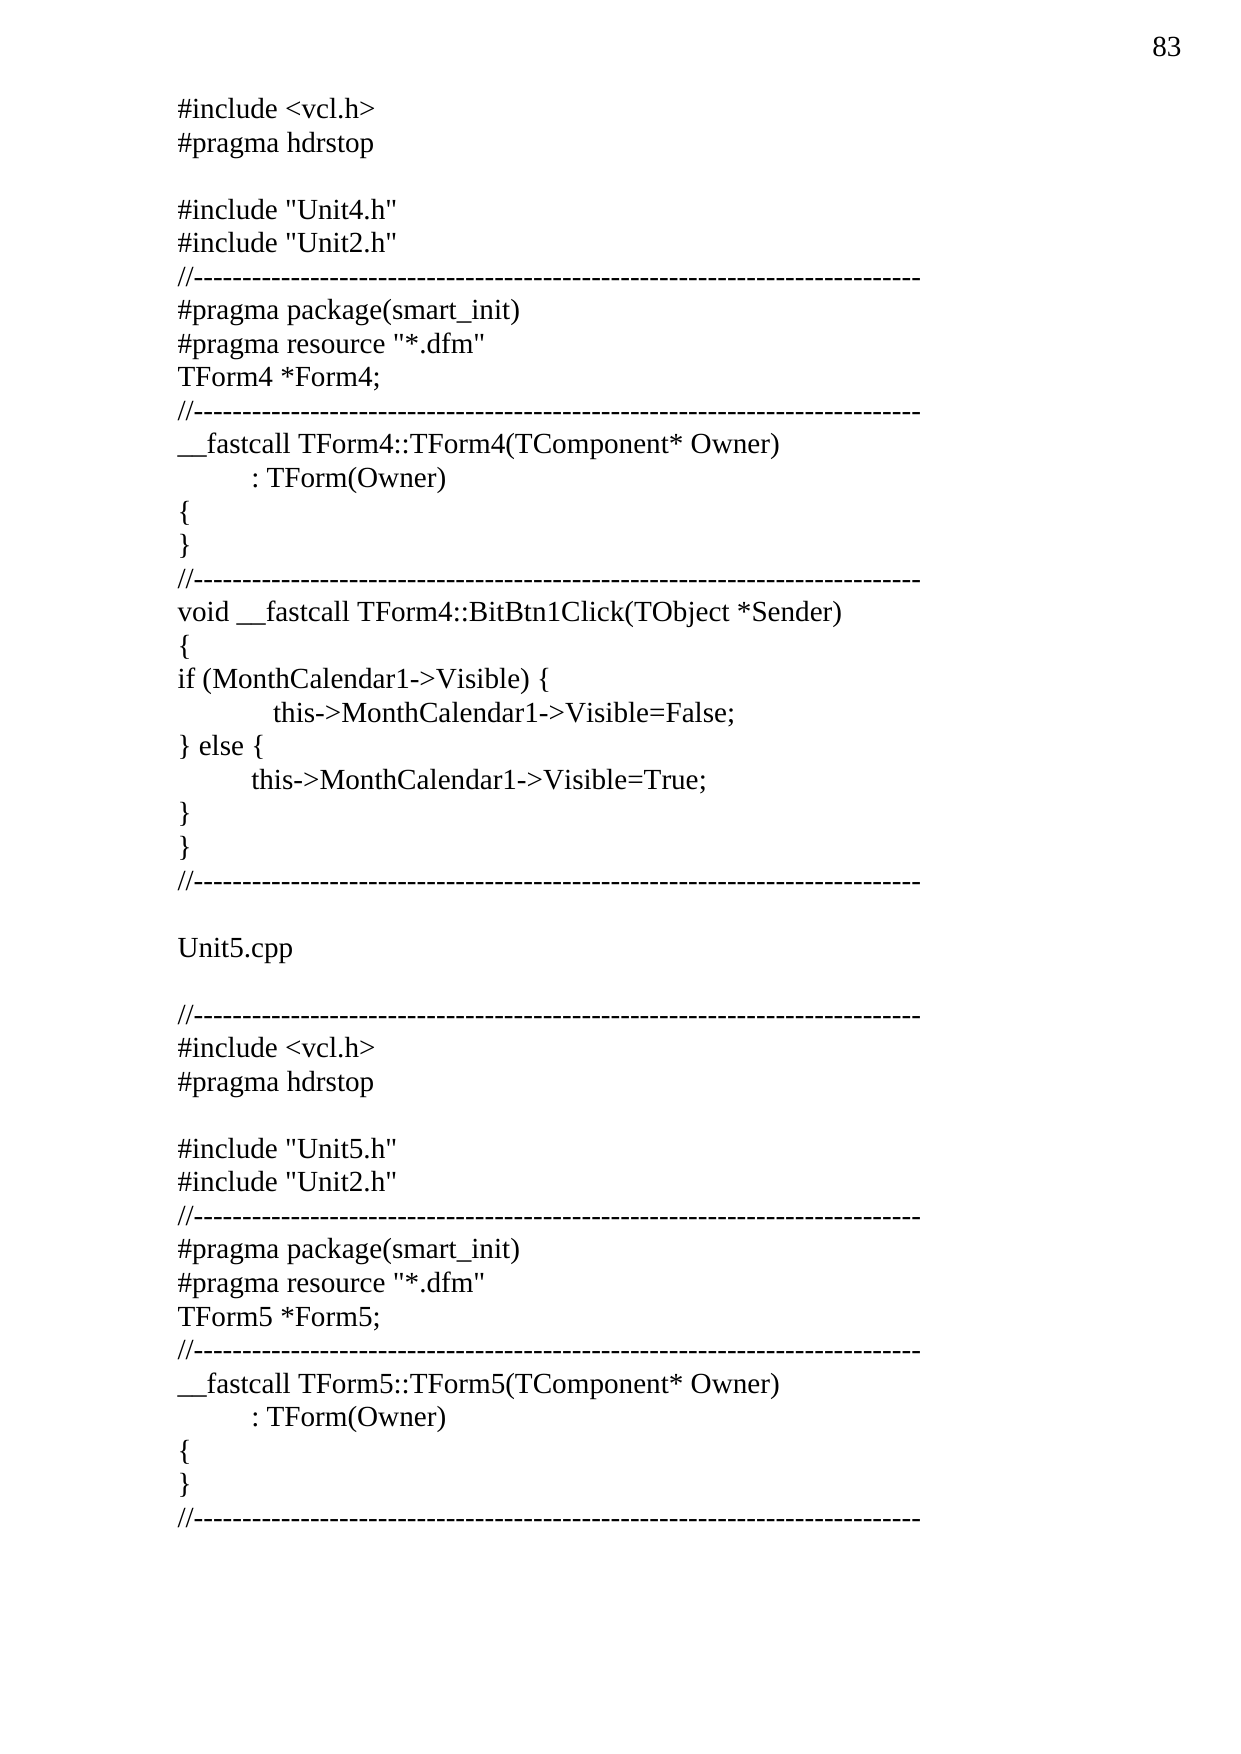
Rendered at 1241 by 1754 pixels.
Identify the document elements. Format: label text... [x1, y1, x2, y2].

text } [177, 796, 1181, 829]
text __fastcall TForm5::TForm5(TComponent* Owner) [177, 1366, 1181, 1399]
text { [177, 1433, 1181, 1466]
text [177, 1332, 1181, 1366]
text #pragma hdrstop [177, 1064, 1181, 1097]
text //--------------------------------------------------------------------------- [177, 393, 1181, 427]
text if (MonthCalendar1->Visible) { [177, 661, 1181, 695]
text TForm4 *Form4; [177, 359, 1181, 393]
text #pragma hdrstop [177, 125, 1181, 158]
text } [177, 1466, 1181, 1500]
text Unit5.cpp [177, 930, 1181, 963]
text this->MonthCalendar1->Visible=False; [177, 695, 1181, 728]
text } [177, 527, 1181, 561]
text : TForm(Owner) [177, 1399, 1181, 1433]
text void __fastcall TForm4::BitBtn1Click(TObject *Sender) [177, 594, 1181, 628]
text //--------------------------------------------------------------------------- [177, 561, 1181, 594]
text this->MonthCalendar1->Visible=True; [177, 762, 1181, 796]
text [177, 259, 1181, 292]
text #include <vcl.h> [177, 1030, 1181, 1064]
text #include "Unit4.h" [177, 192, 1181, 225]
text } else { [177, 728, 1181, 762]
text __fastcall TForm4::TForm4(TComponent* Owner) [177, 427, 1181, 460]
text TForm5 *Form5; [177, 1299, 1181, 1332]
text #include "Unit2.h" [177, 1164, 1181, 1198]
text #pragma resource "*.dfm" [177, 326, 1181, 359]
text { [177, 628, 1181, 661]
text #include <vcl.h> [177, 91, 1181, 125]
text #pragma package(smart_init) [177, 1232, 1181, 1265]
text #pragma package(smart_init) [177, 292, 1181, 326]
text : TForm(Owner) [177, 460, 1181, 494]
text #pragma resource "*.dfm" [177, 1265, 1181, 1299]
text #include "Unit2.h" [177, 225, 1181, 259]
text //--------------------------------------------------------------------------- [177, 997, 1181, 1030]
text #include "Unit5.h" [177, 1131, 1181, 1164]
text //--------------------------------------------------------------------------- [177, 863, 1181, 896]
text { [177, 494, 1181, 527]
text } [177, 829, 1181, 863]
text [177, 1500, 1181, 1533]
text //--------------------------------------------------------------------------- [177, 1198, 1181, 1232]
